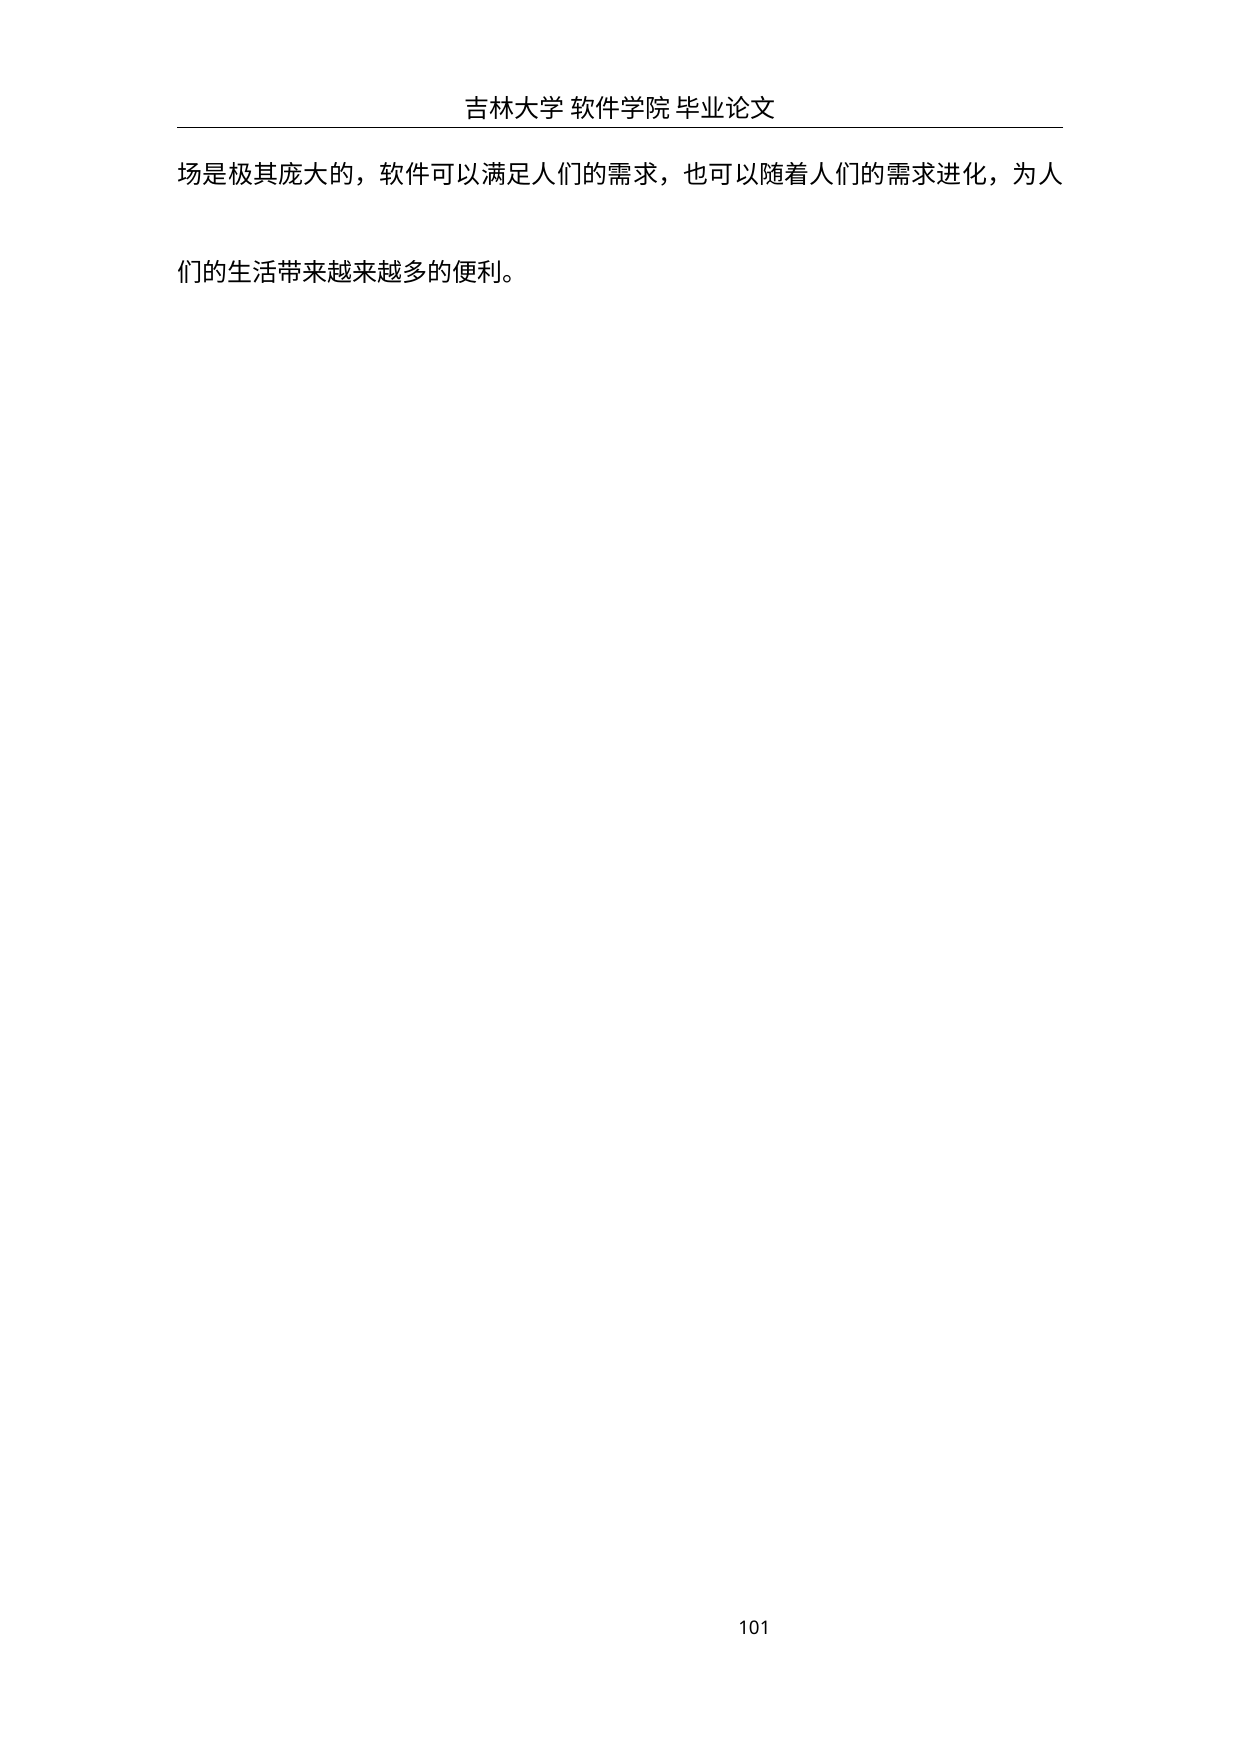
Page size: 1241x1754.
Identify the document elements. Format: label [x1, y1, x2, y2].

text [177, 140, 1063, 303]
